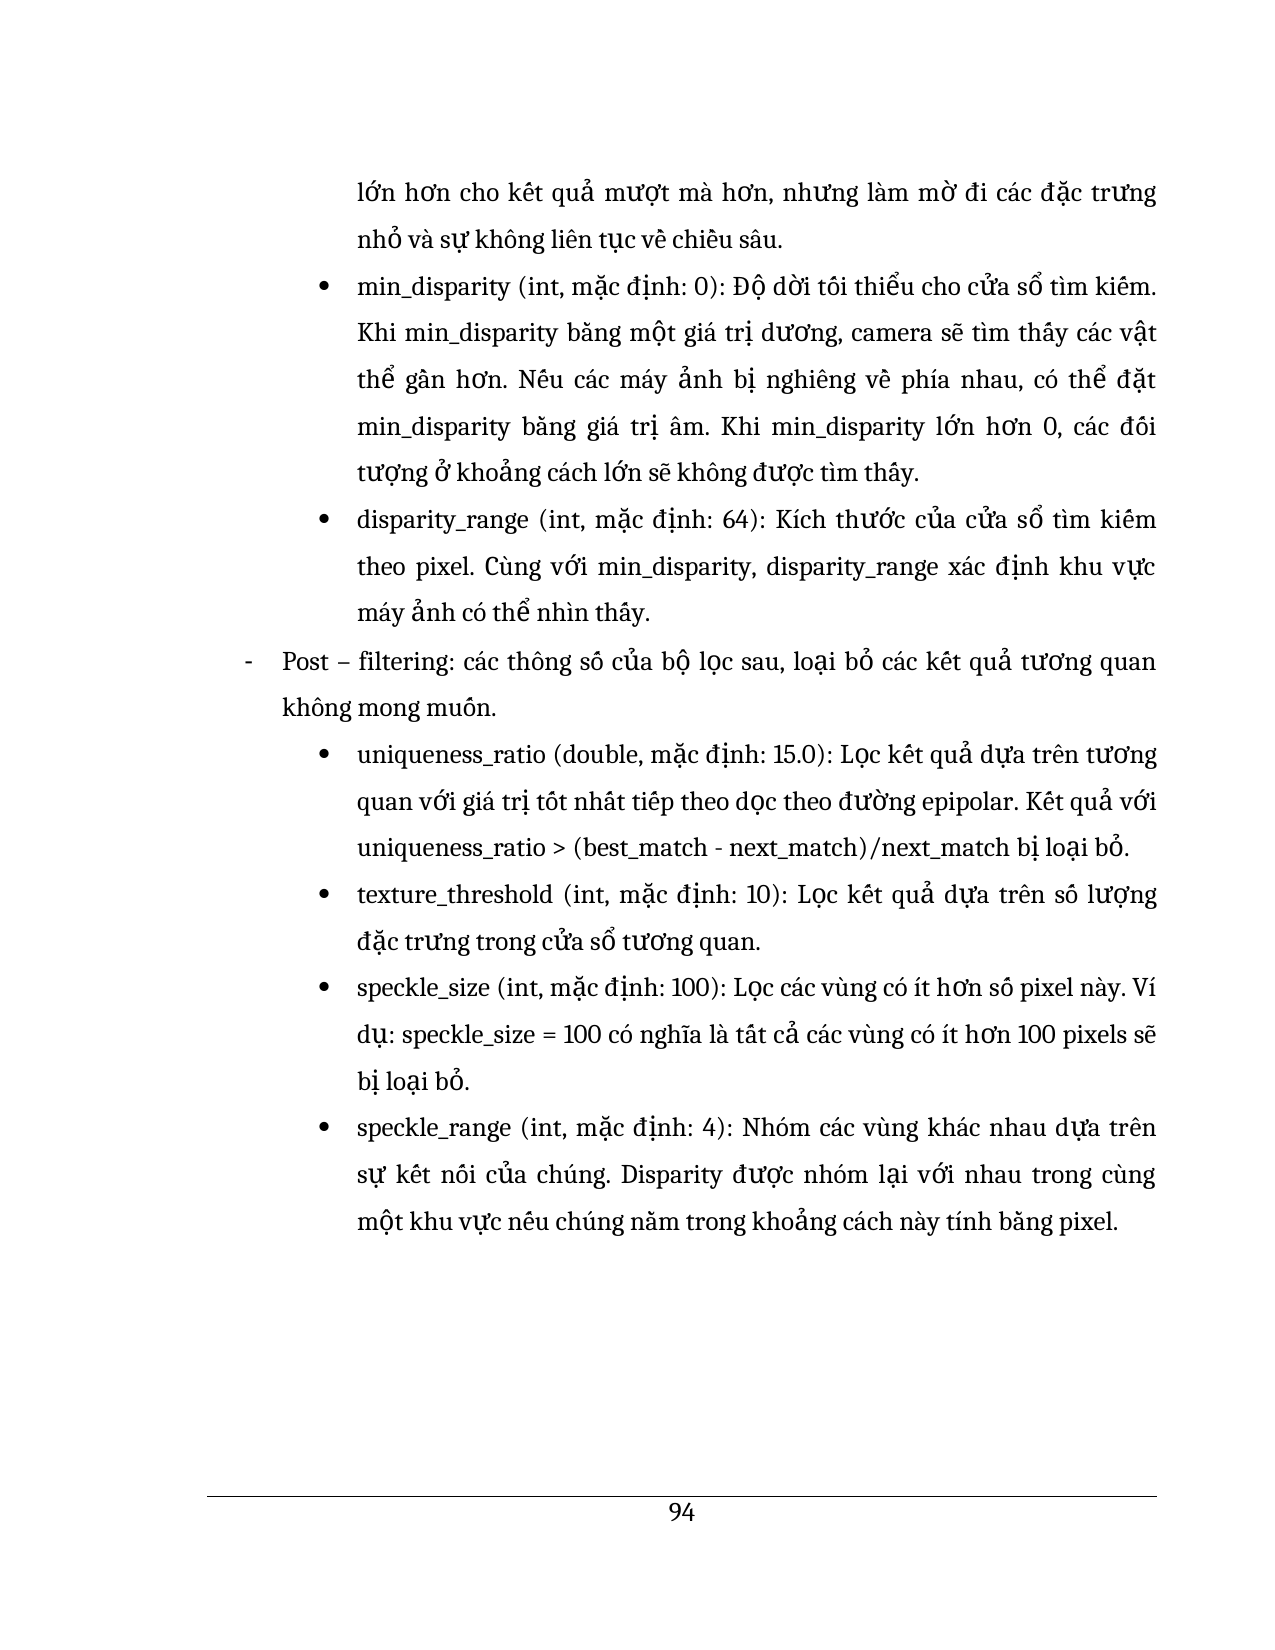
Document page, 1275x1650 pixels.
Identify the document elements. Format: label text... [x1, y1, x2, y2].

list disparity_range (int, mặc định: 64): Kích thước của cửa sổ tìm kiếm theo pixel. Cùng với min_disparity, disparity_range xác định khu vực máy ảnh có thể nhìn thấy. [319, 504, 1157, 628]
list Post – filtering: các thông số của bộ lọc sau, loại bỏ các kết quả tương quan không mong muốn. [244, 644, 1157, 723]
list texture_threshold (int, mặc định: 10): Lọc kết quả dựa trên số lượng đặc trưng trong cửa sổ tương quan. [319, 879, 1157, 957]
list min_disparity (int, mặc định: 0): Độ dời tối thiểu cho cửa sổ tìm kiếm. Khi min_disparity bằng một giá trị dương, camera sẽ tìm thấy các vật thể gần hơn. Nếu các máy ảnh bị nghiêng về phía nhau, có thể đặt min_disparity bằng giá trị âm. Khi min_disparity lớn hơn 0, các đối tượng ở khoảng cách lớn sẽ không được tìm thấy. [319, 271, 1157, 488]
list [319, 177, 1157, 255]
list uniqueness_ratio (double, mặc định: 15.0): Lọc kết quả dựa trên tương quan với giá trị tốt nhất tiếp theo dọc theo đường epipolar. Kết quả với uniqueness_ratio > (best_match - next_match)/next_match bị loại bỏ. [319, 739, 1157, 863]
list speckle_size (int, mặc định: 100): Lọc các vùng có ít hơn số pixel này. Ví dụ: speckle_size = 100 có nghĩa là tất cả các vùng có ít hơn 100 pixels sẽ bị loại bỏ. [319, 972, 1157, 1097]
list speckle_range (int, mặc định: 4): Nhóm các vùng khác nhau dựa trên sự kết nối của chúng. Disparity được nhóm lại với nhau trong cùng một khu vực nếu chúng nằm trong khoảng cách này tính bằng pixel. [319, 1112, 1157, 1237]
